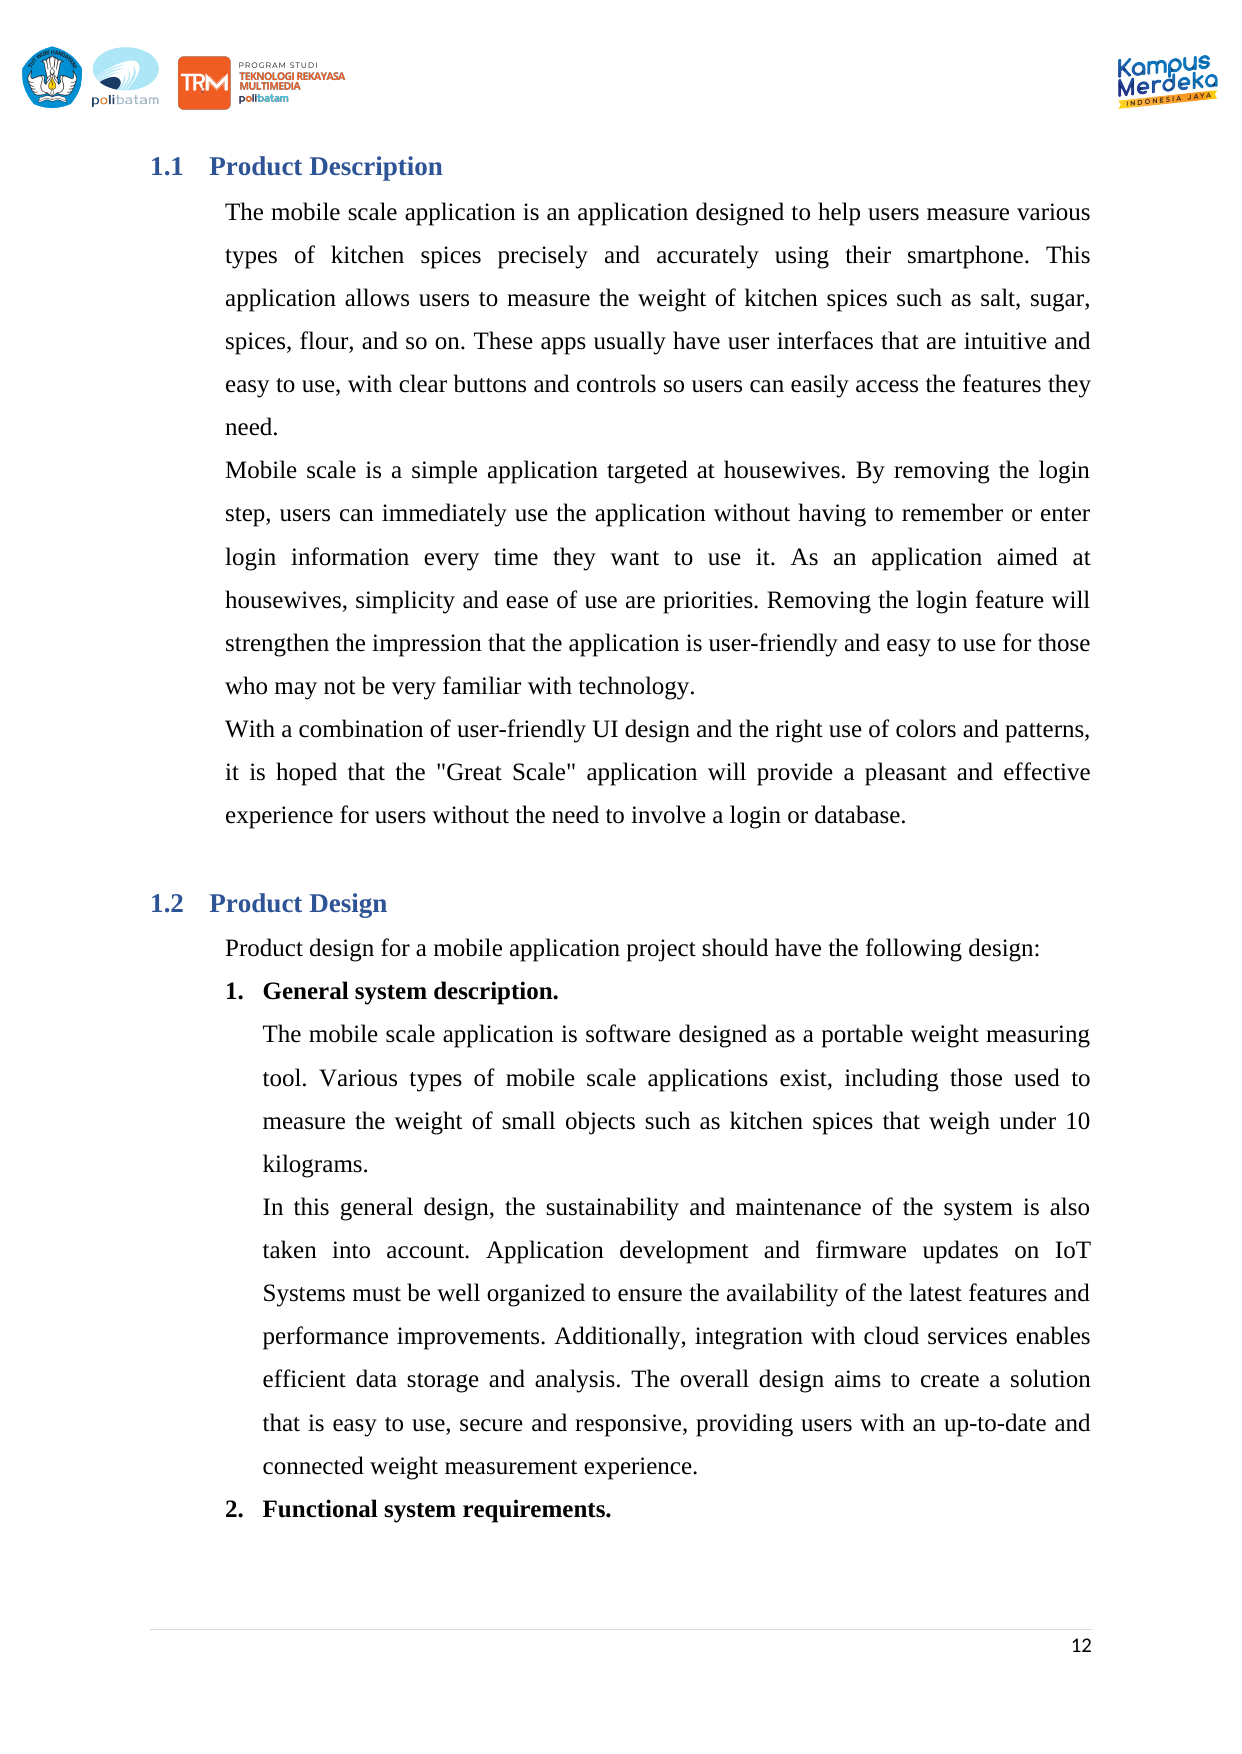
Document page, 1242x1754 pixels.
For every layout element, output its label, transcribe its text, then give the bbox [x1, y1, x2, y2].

subtitle Product Design [150, 887, 1092, 918]
list General system description. [225, 976, 1092, 1005]
picture [177, 56, 346, 110]
picture [1118, 55, 1218, 109]
list The mobile scale application is software designed as a portable weight measuring tool. Various types of mobile scale applications exist, including those used to measure the weight of small objects such as kitchen spices that weigh under 10 kilograms. [262, 1019, 1092, 1178]
text Product design for a mobile application project should have the following design: [225, 933, 1092, 962]
list In this general design, the sustainability and maintenance of the system is also taken into account. Application development and firmware updates on IoT Systems must be well organized to ensure the availability of the latest features and performance improvements. Additionally, integration with cloud services enables efficient data storage and analysis. The overall design aims to create a solution that is easy to use, secure and responsive, providing users with an up-to-date and connected weight measurement experience. [262, 1192, 1092, 1479]
picture [18, 44, 86, 113]
list The mobile scale application is an application designed to help users measure various types of kitchen spices precisely and accurately using their smartphone. This application allows users to measure the weight of kitchen spices such as salt, sugar, spices, flour, and so on. These apps usually have user interfaces that are intuitive and easy to use, with clear buttons and controls so users can easily access the features they need. [225, 197, 1092, 441]
list Mobile scale is a simple application targeted at housewives. By removing the login step, users can immediately use the application without having to remember or enter login information every time they want to use it. As an application aimed at housewives, simplicity and ease of use are priorities. Removing the login feature will strengthen the impression that the application is user-friendly and easy to use for those who may not be very familiar with technology. [225, 455, 1092, 700]
picture [92, 47, 159, 107]
list Functional system requirements. [225, 1494, 1092, 1523]
subtitle Product Description [150, 150, 1092, 181]
list With a combination of user-friendly UI design and the right use of colors and patterns, it is hoped that the "Great Scale" application will provide a pleasant and effective experience for users without the need to involve a login or database. [225, 714, 1092, 829]
